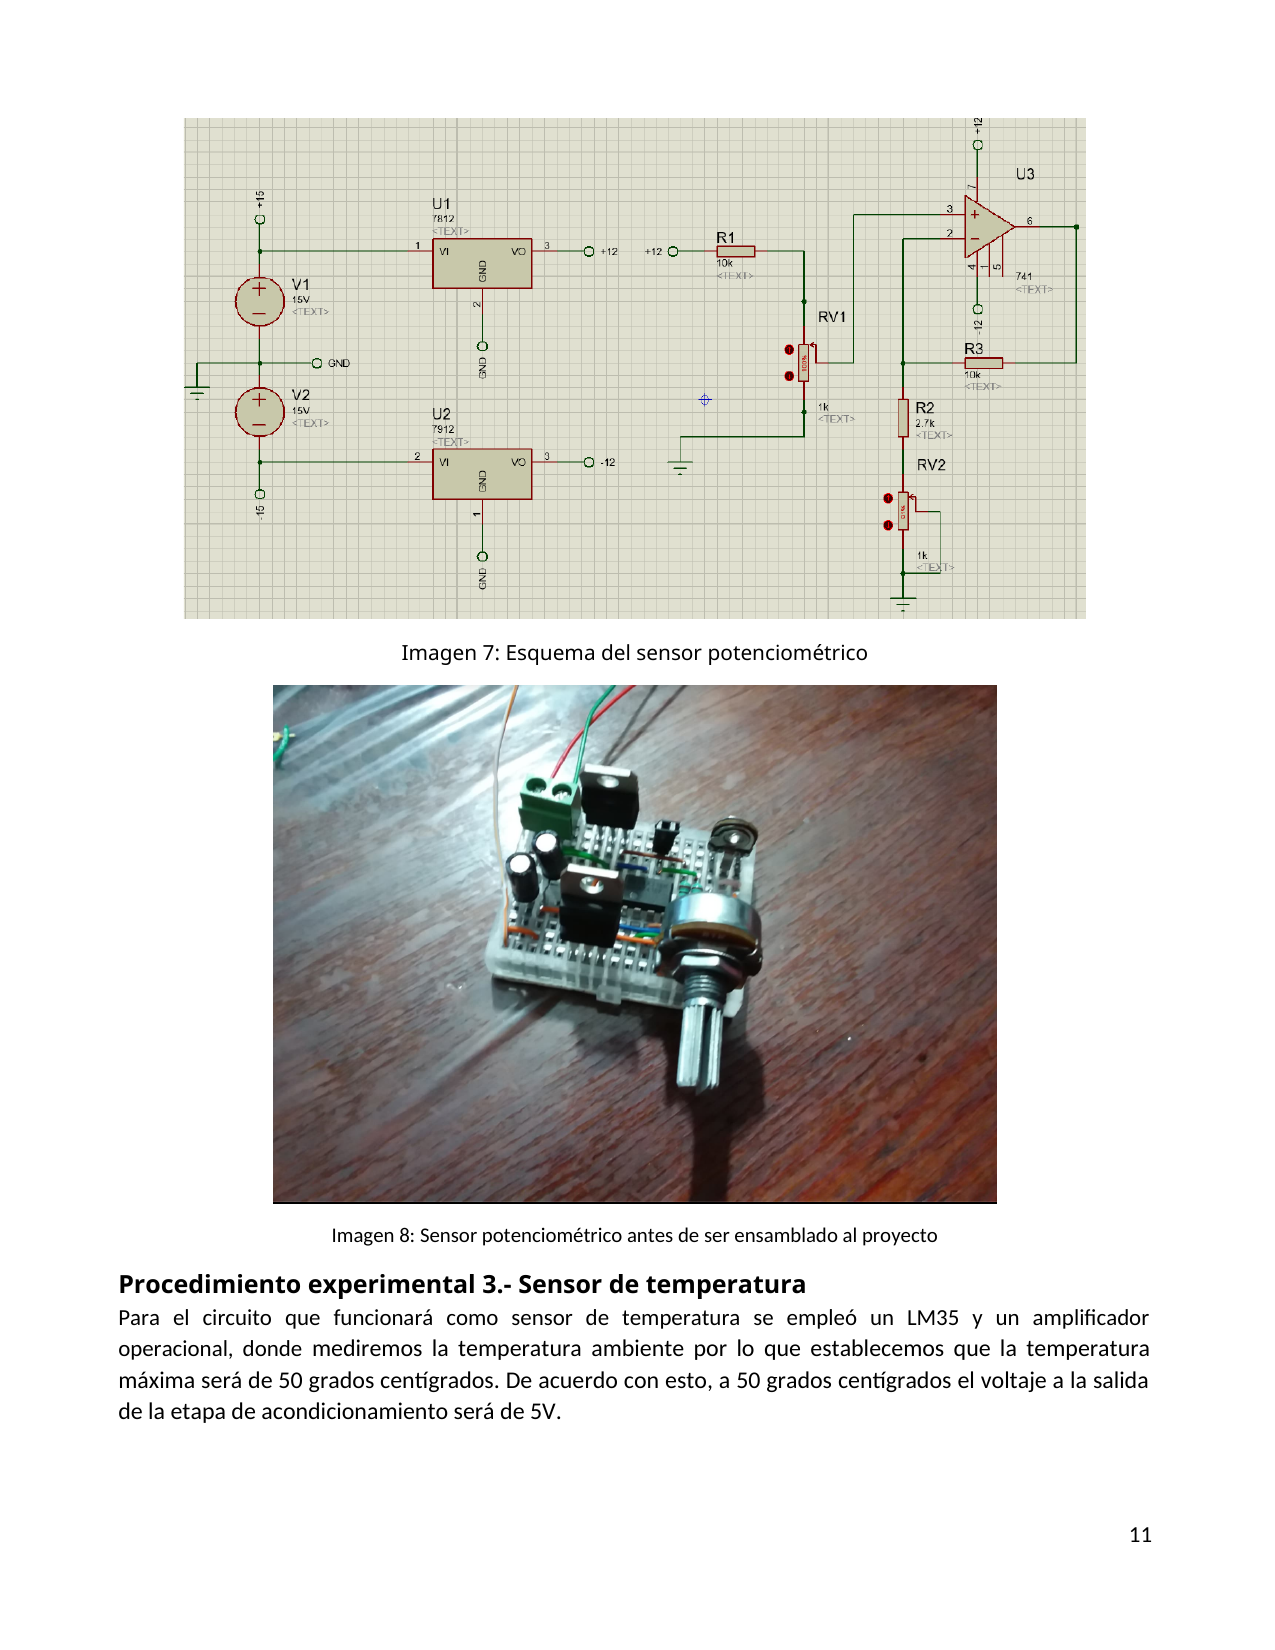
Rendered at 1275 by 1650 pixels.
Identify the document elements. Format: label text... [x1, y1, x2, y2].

text Imagen 7: Esquema del sensor potenciométrico [118, 638, 1152, 666]
text Para el circuito que funcionará como sensor de temperatura se empleó un LM35 y un amplificador operacional, donde mediremos la temperatura ambiente por lo que establecemos que la temperatura máxima será de 50 grados centígrados. De acuerdo con esto, a 50 grados centígrados el voltaje a la salida de la etapa de acondicionamiento será de 5V. [118, 1303, 1152, 1426]
picture [183, 118, 1086, 619]
subtitle Procedimiento experimental 3.- Sensor de temperatura [118, 1266, 1152, 1300]
text Imagen 8: Sensor potenciométrico antes de ser ensamblado al proyecto [118, 1222, 1152, 1248]
picture [273, 685, 997, 1204]
